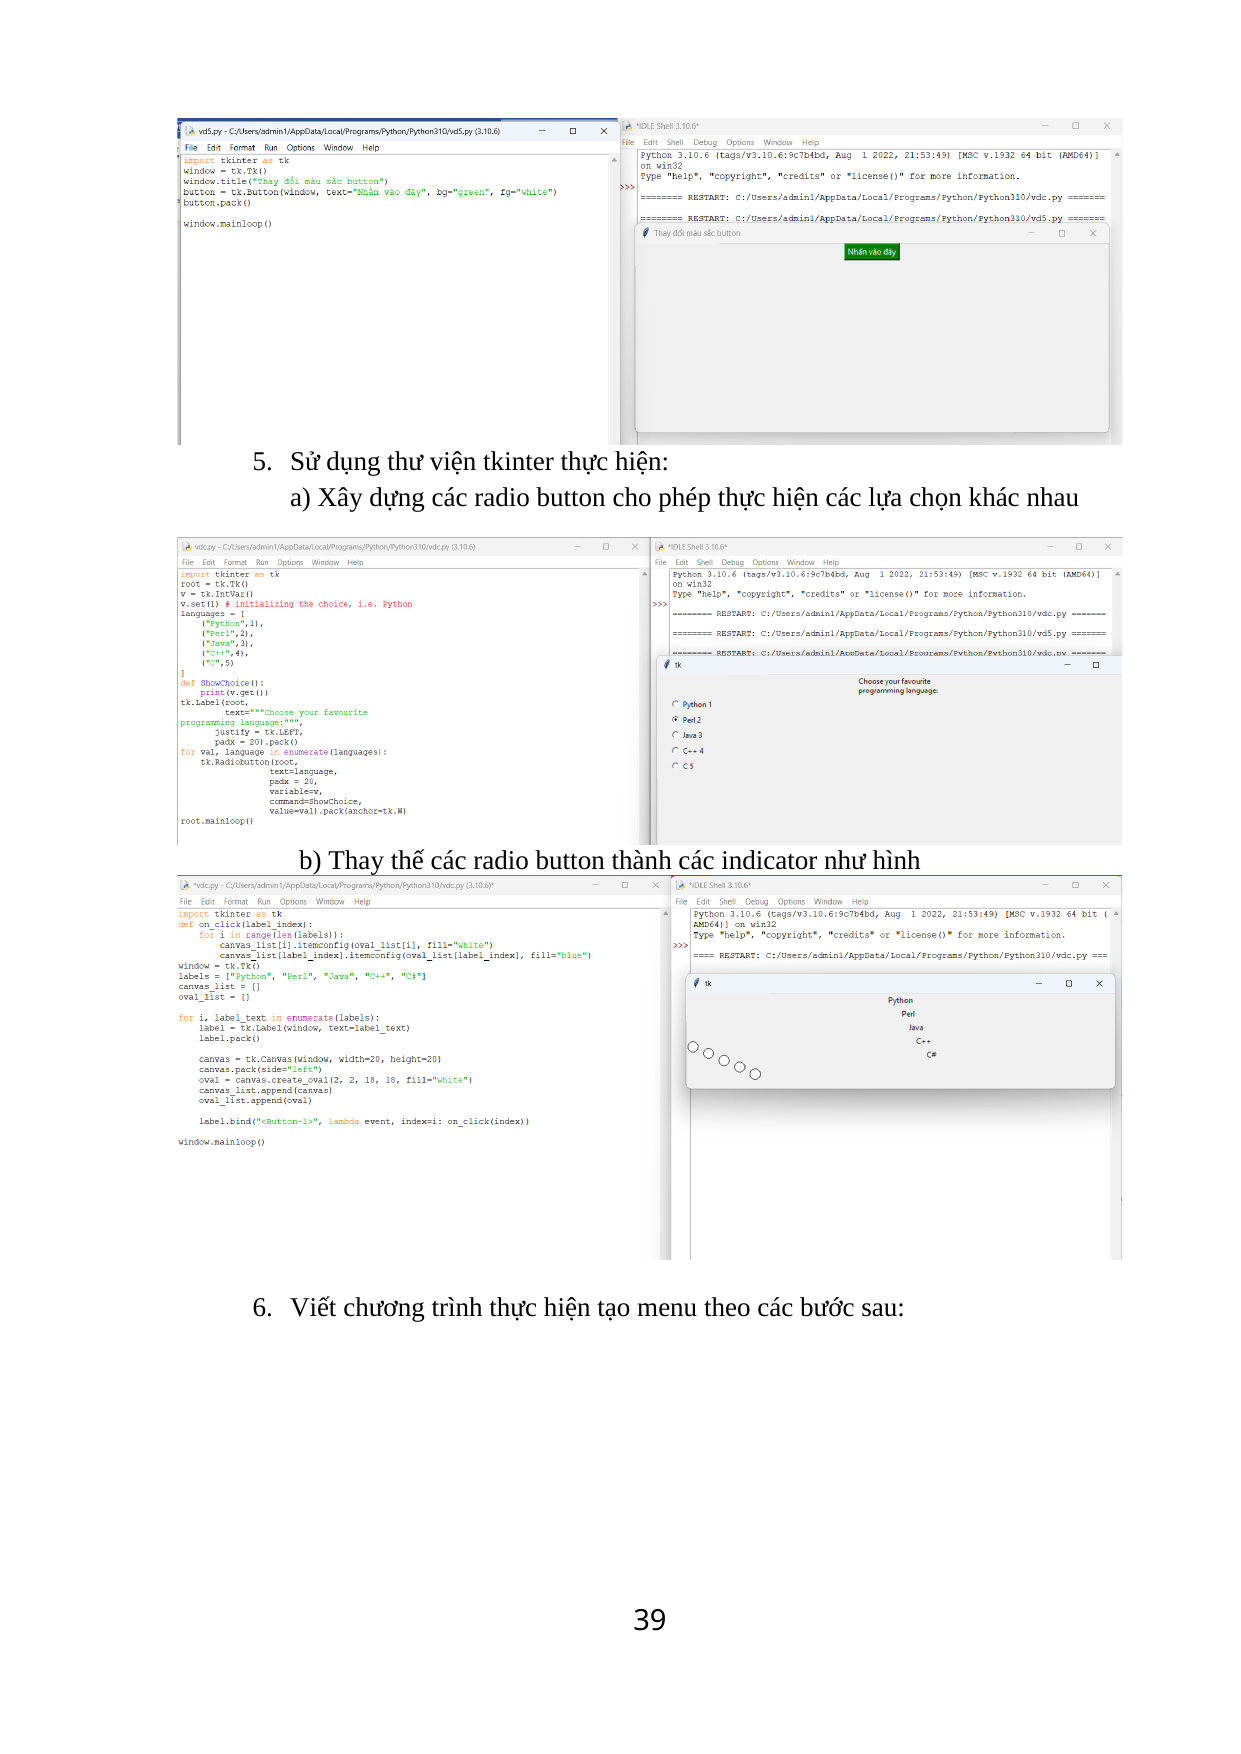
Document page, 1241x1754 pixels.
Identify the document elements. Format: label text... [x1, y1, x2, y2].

picture [177, 118, 1123, 445]
picture [177, 537, 1123, 845]
picture [177, 875, 1123, 1260]
text b) Thay thế các radio button thành các indicator như hình [177, 845, 1122, 875]
list Viết chương trình thực hiện tạo menu theo các bước sau: [252, 1291, 1122, 1322]
list Sử dụng thư viện tkinter thực hiện: [252, 445, 1122, 476]
list a) Xây dựng các radio button cho phép thực hiện các lựa chọn khác nhau [290, 481, 1122, 512]
